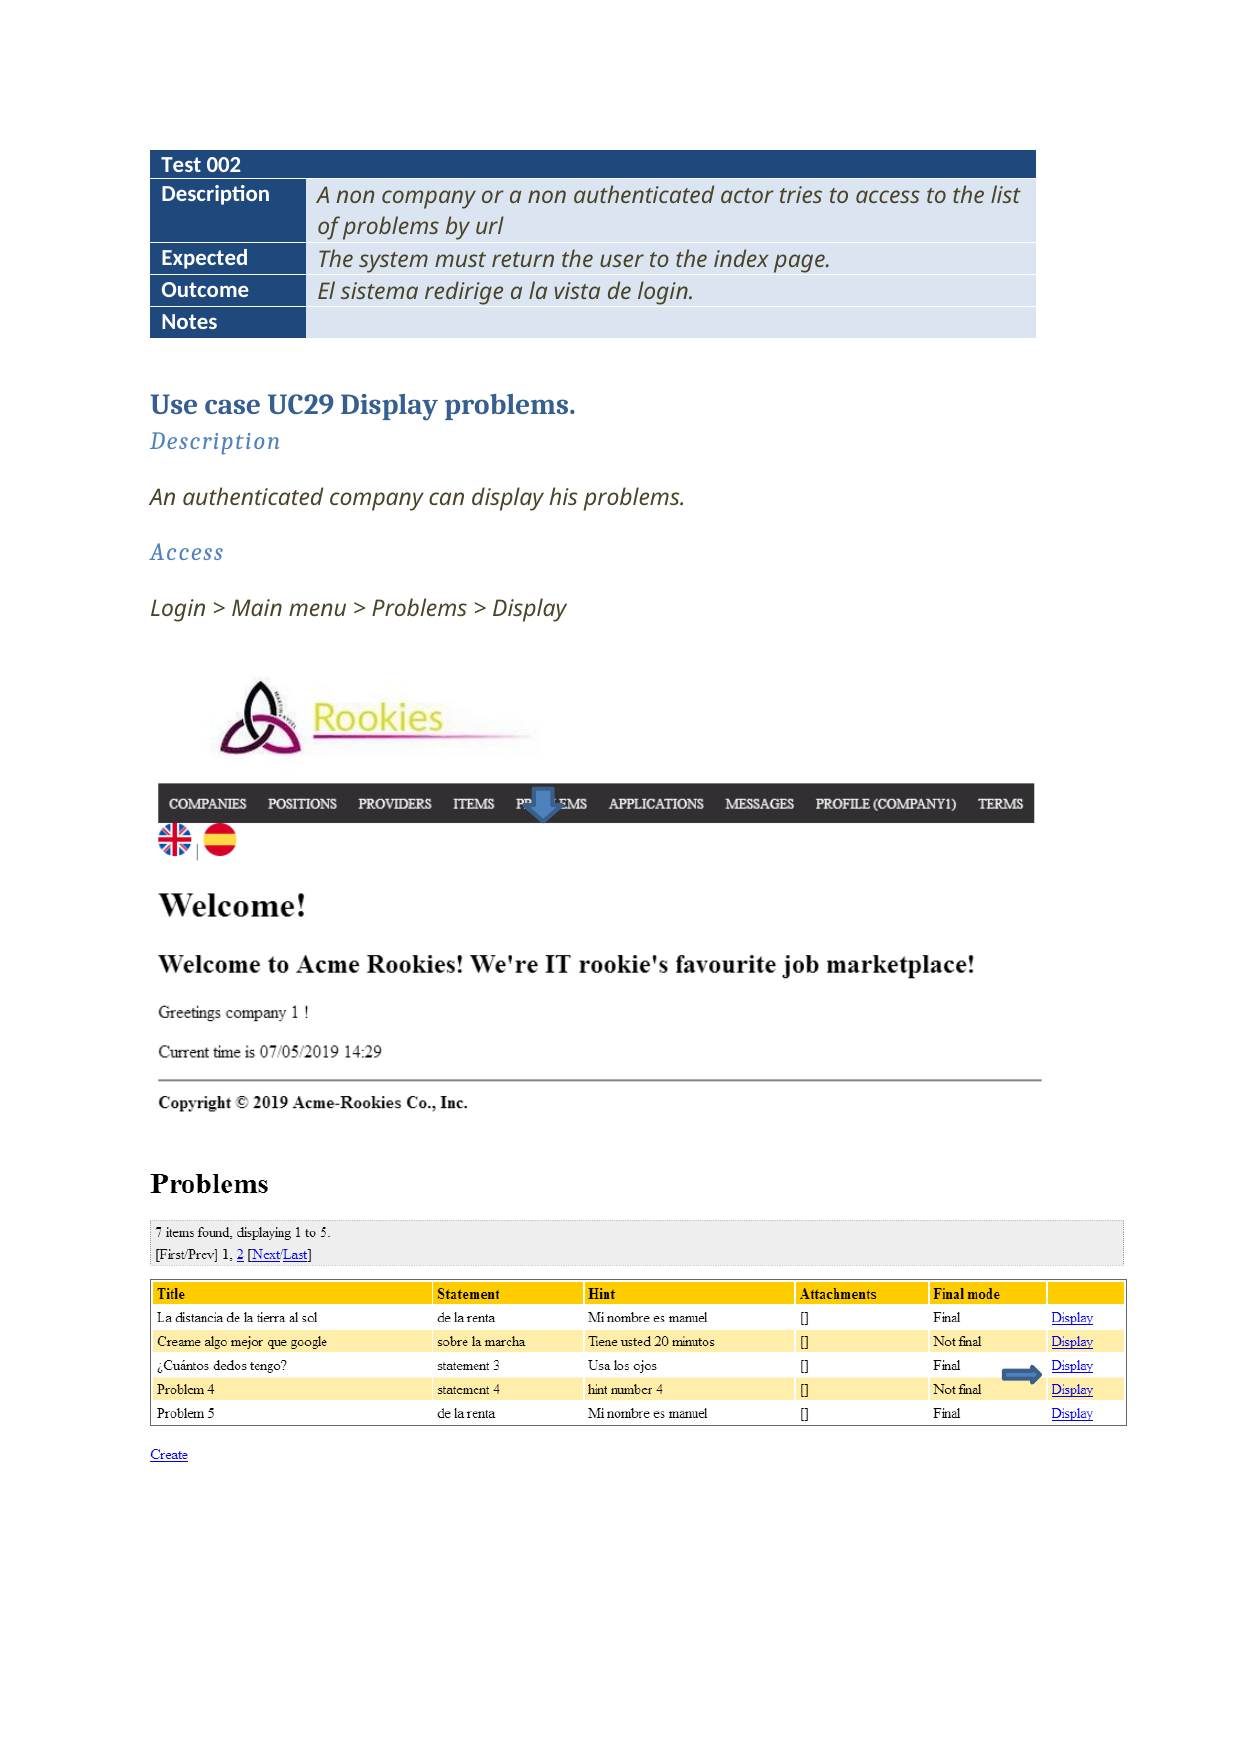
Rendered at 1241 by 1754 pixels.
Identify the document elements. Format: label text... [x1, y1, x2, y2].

subtitle Use case UC29 Display problems. [150, 388, 1090, 422]
table_cell El sistema redirige a la vista de login. [306, 275, 1036, 306]
picture [150, 1153, 1140, 1468]
table_cell Outcome [150, 275, 306, 306]
subtitle Description [150, 427, 1090, 456]
table_cell [306, 307, 1036, 338]
table_cell A non company or a non authenticated actor tries to access to the list of problems by url [306, 179, 1036, 242]
table_cell Expected [150, 243, 306, 274]
text An authenticated company can display his problems. [150, 481, 1090, 512]
table_cell The system must return the user to the index page. [306, 243, 1036, 274]
picture [156, 648, 1042, 1128]
table_cell Notes [150, 307, 306, 338]
subtitle Access [150, 538, 1090, 566]
table_header Test 002 [150, 150, 1036, 178]
text Login > Main menu > Problems > Display [150, 591, 1090, 623]
table_cell Description [150, 179, 306, 242]
